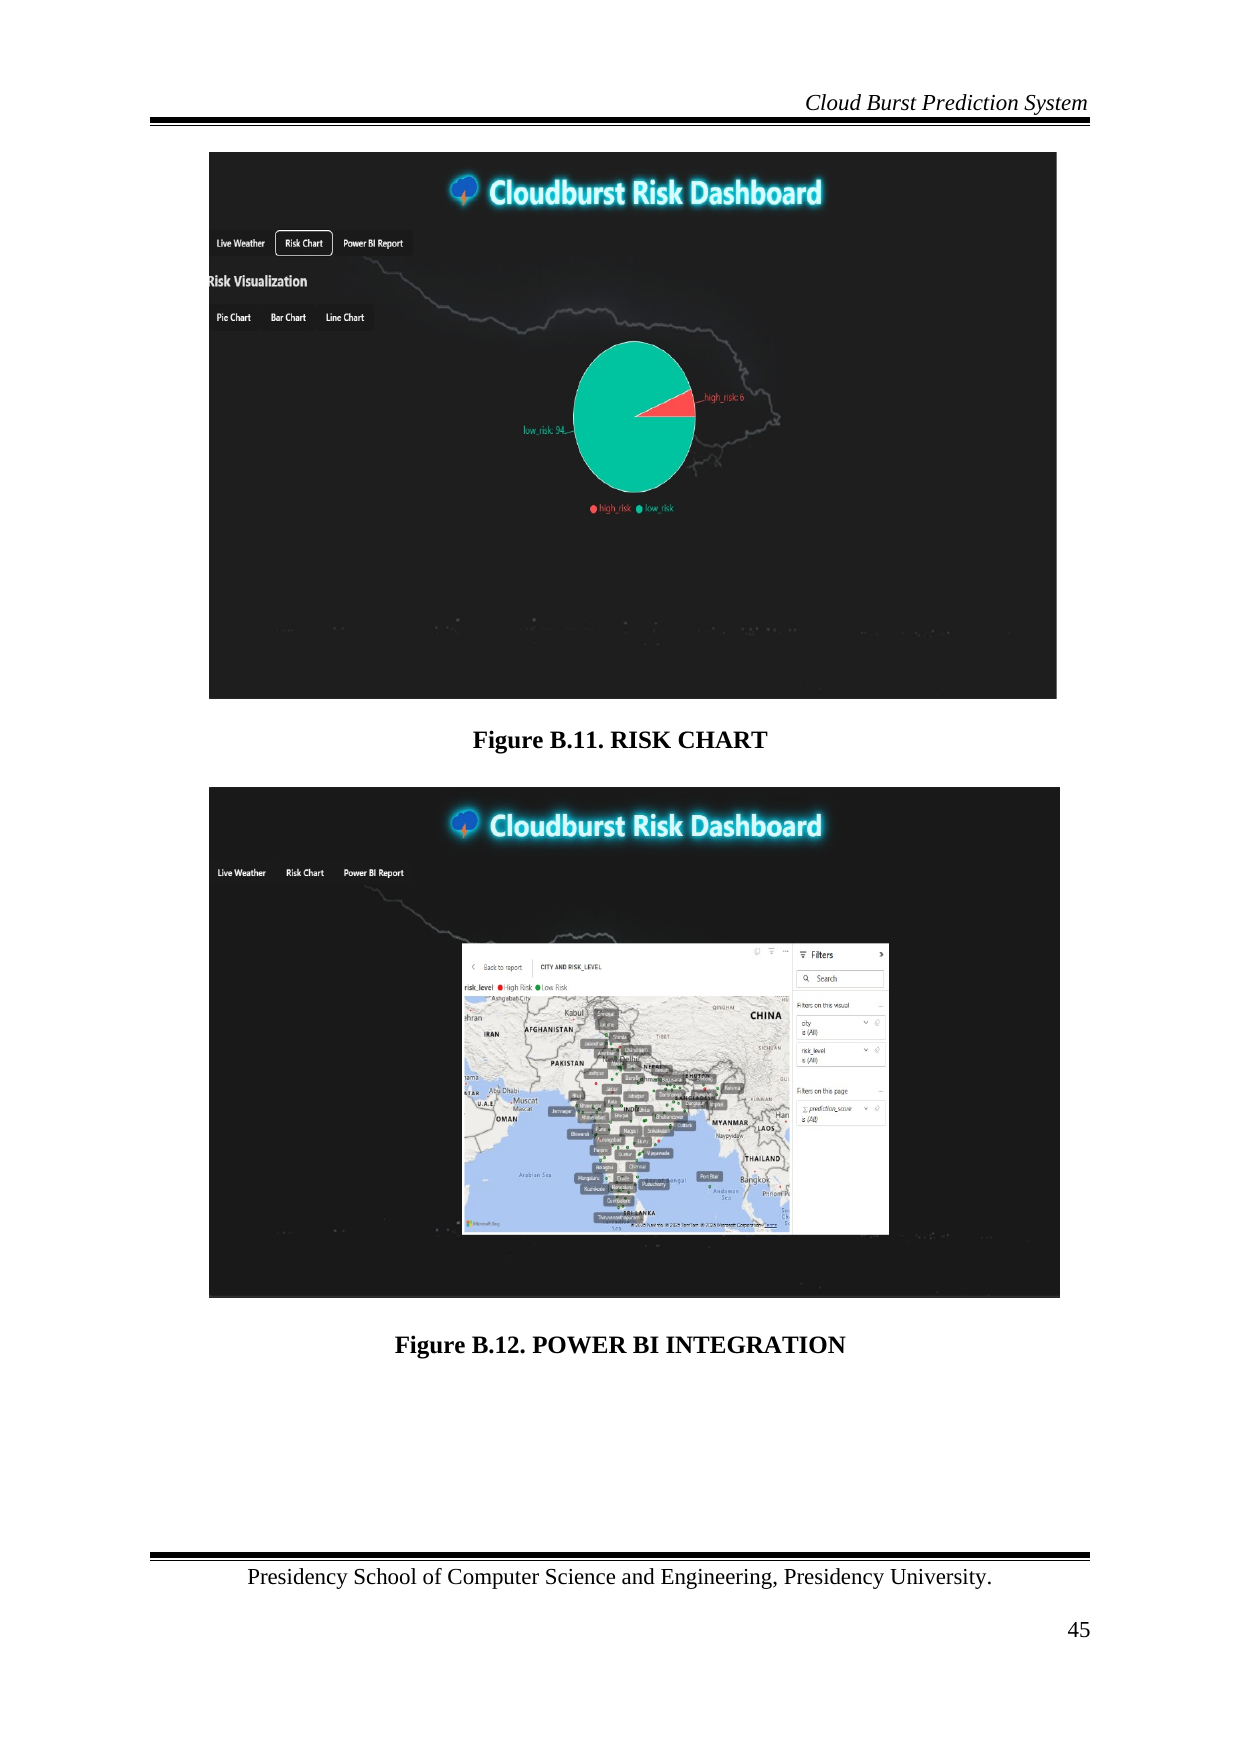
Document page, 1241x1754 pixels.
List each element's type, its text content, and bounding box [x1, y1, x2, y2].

picture [209, 787, 1060, 1298]
text Figure B.11. RISK CHART [209, 725, 1031, 753]
text Figure B.12. POWER BI INTEGRATION [209, 1331, 1031, 1359]
picture [209, 152, 1057, 699]
